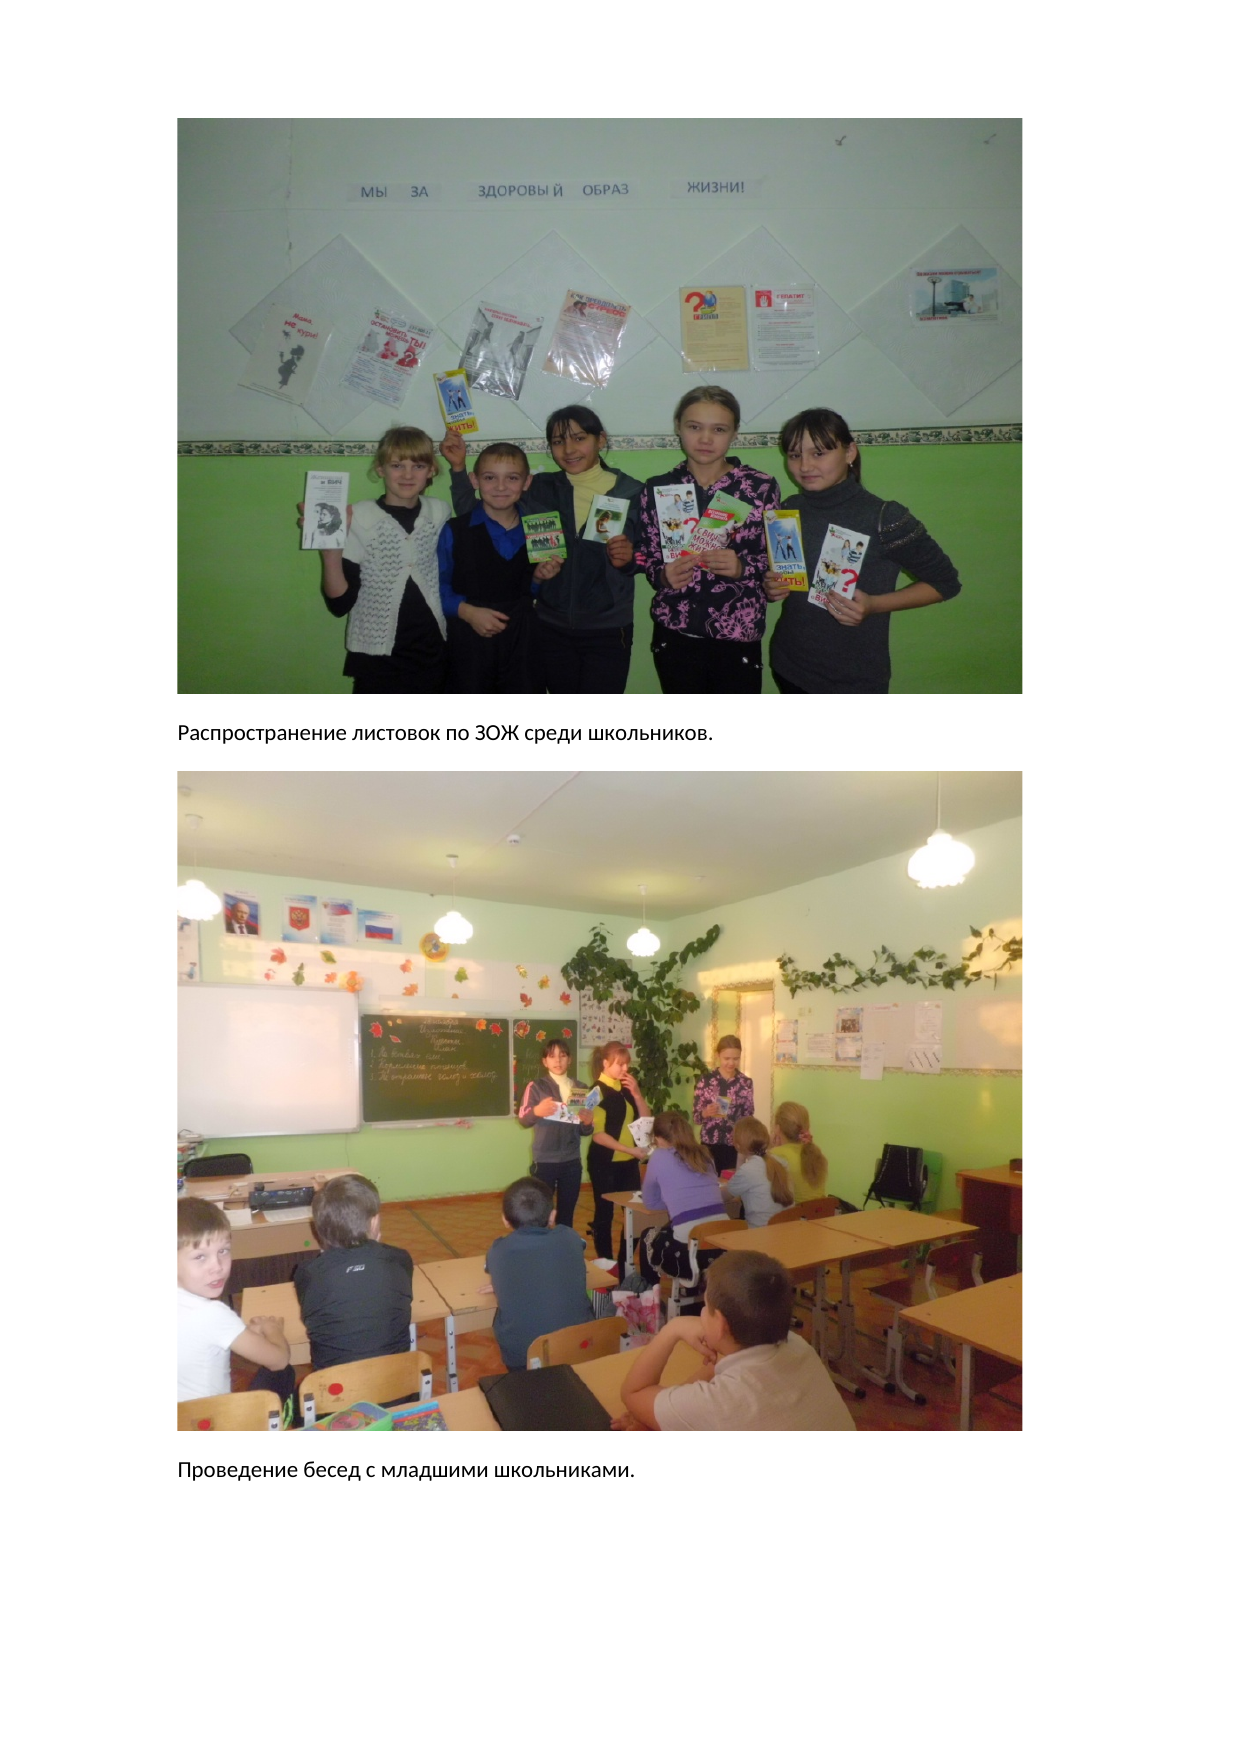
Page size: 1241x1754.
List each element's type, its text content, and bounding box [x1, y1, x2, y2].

picture [177, 771, 1023, 1431]
text Распространение листовок по ЗОЖ среди школьников. [177, 718, 1152, 746]
picture [177, 118, 1023, 694]
text Проведение бесед с младшими школьниками. [177, 1456, 1152, 1483]
